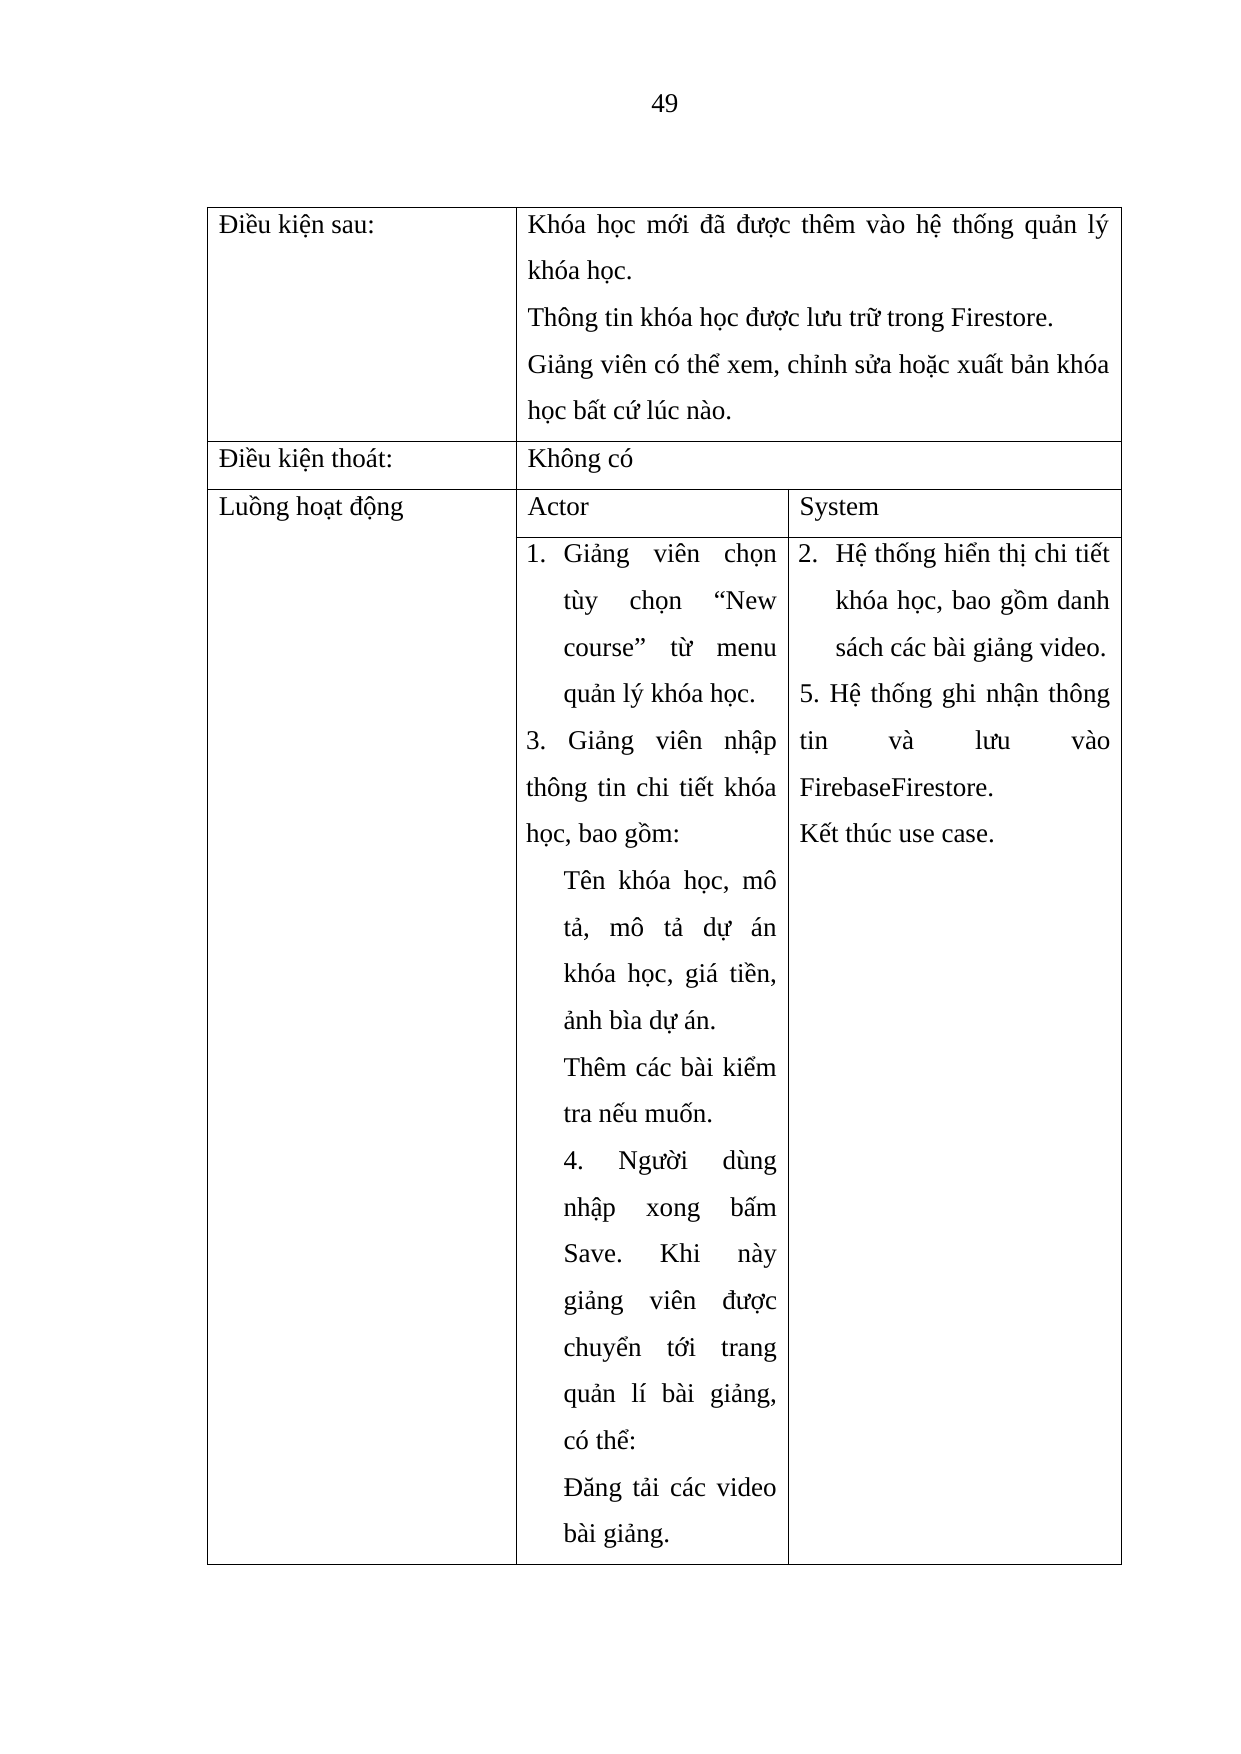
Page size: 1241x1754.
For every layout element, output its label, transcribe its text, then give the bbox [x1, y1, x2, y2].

table_cell Khóa học mới đã được thêm vào hệ thống quản lý khóa học. Thông tin khóa học được lưu trữ trong Firestore. Giảng viên có thể xem, chỉnh sửa hoặc xuất bản khóa học bất cứ lúc nào. [517, 208, 1121, 441]
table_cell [789, 538, 1121, 1564]
table_cell System [789, 490, 1121, 537]
table_cell Luồng hoạt động [208, 490, 516, 1564]
table_cell Điều kiện sau: [208, 208, 516, 441]
table_cell Không có [517, 442, 1121, 489]
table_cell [517, 538, 788, 1564]
table_cell Actor [517, 490, 788, 537]
table_cell Điều kiện thoát: [208, 442, 516, 489]
